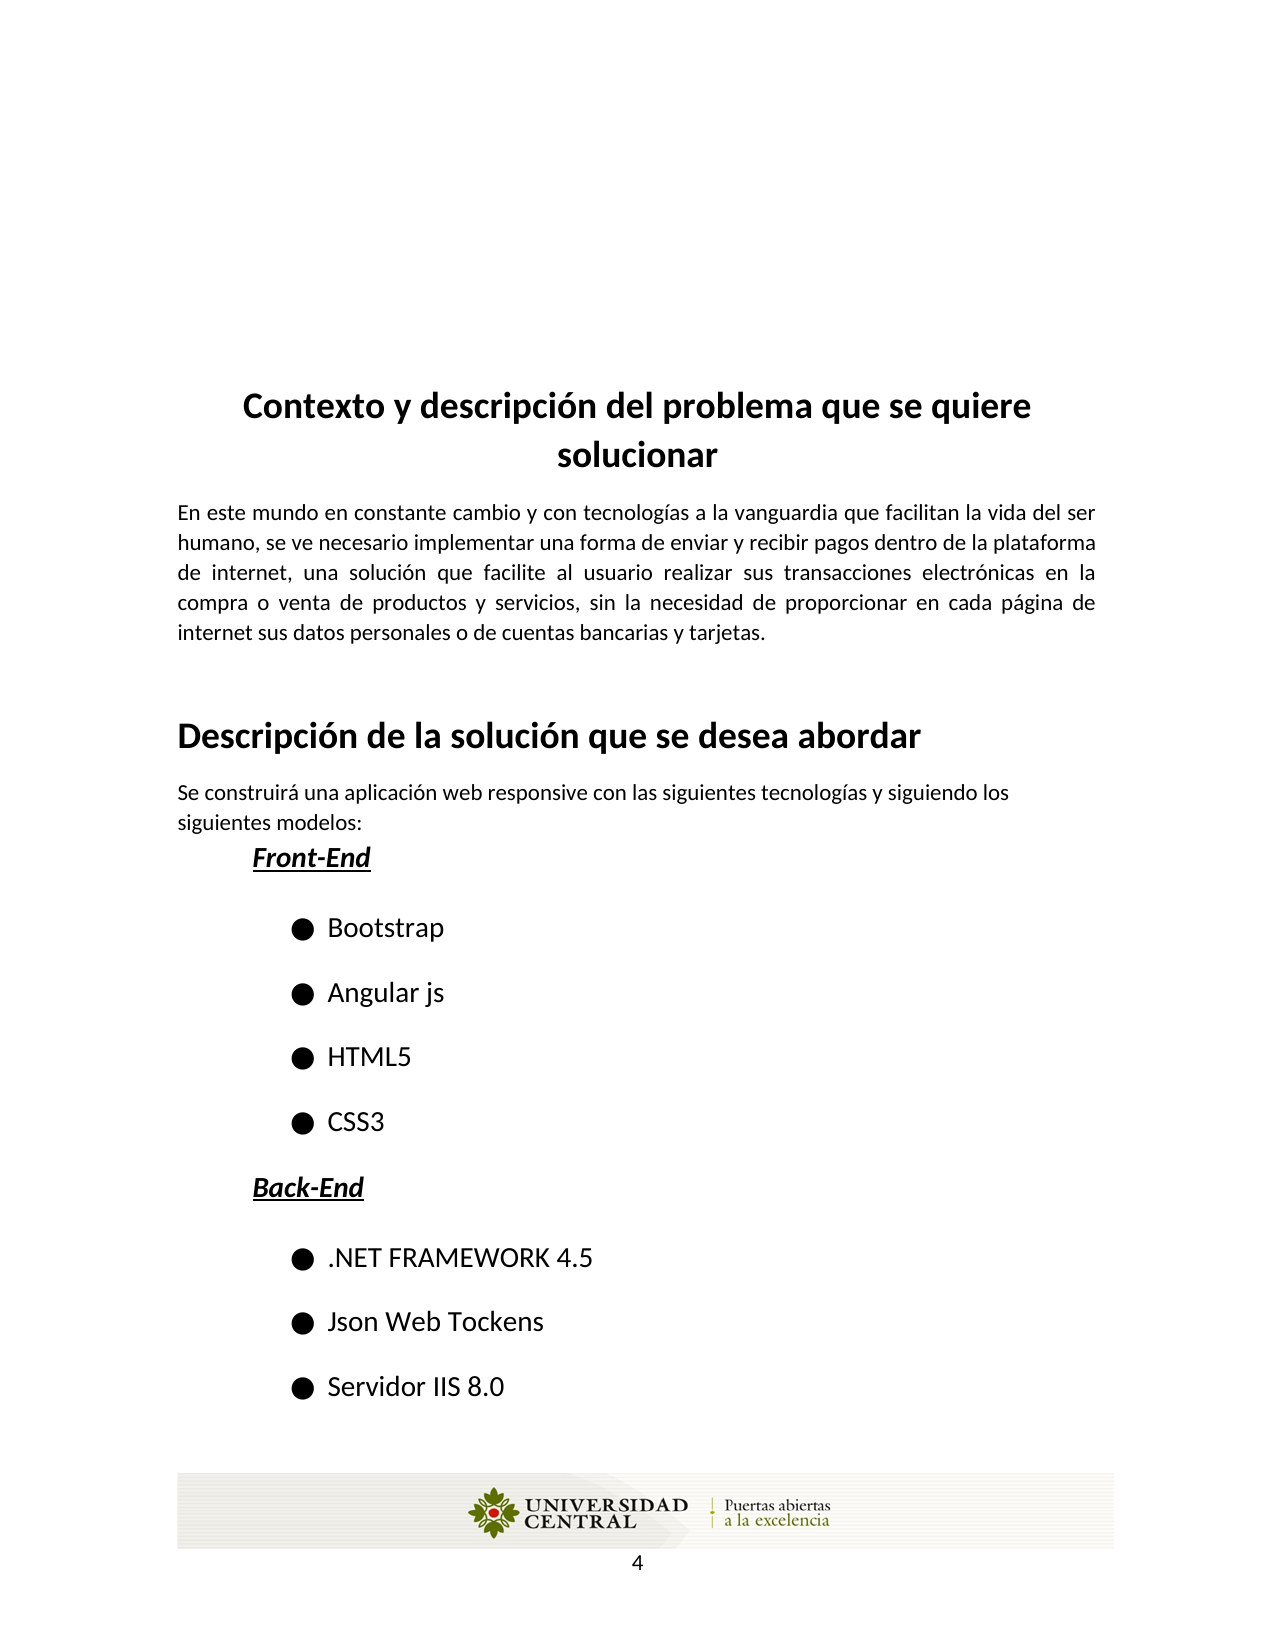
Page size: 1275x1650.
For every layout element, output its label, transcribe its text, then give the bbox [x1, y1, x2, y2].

text Contexto y descripción del problema que se quiere solucionar [177, 382, 1098, 477]
text Se construirá una aplicación web responsive con las siguientes tecnologías y siguiendo los siguientes modelos: Front-End [177, 778, 1098, 875]
list Json Web Tockens [290, 1289, 1098, 1348]
list CSS3 [290, 1088, 1098, 1148]
list HTML5 [290, 1023, 1098, 1083]
picture [177, 1473, 1115, 1549]
list .NET FRAMEWORK 4.5 [290, 1224, 1098, 1284]
text Descripción de la solución que se desea abordar [177, 712, 1098, 758]
list Bootstrap [290, 894, 1098, 954]
text Back-End [252, 1169, 1098, 1205]
text En este mundo en constante cambio y con tecnologías a la vanguardia que facilitan la vida del ser humano, se ve necesario implementar una forma de enviar y recibir pagos dentro de la plataforma de internet, una solución que facilite al usuario realizar sus transacciones electrónicas en la compra o venta de productos y servicios, sin la necesidad de proporcionar en cada página de internet sus datos personales o de cuentas bancarias y tarjetas. [177, 498, 1098, 646]
list Angular js [290, 959, 1098, 1019]
list Servidor IIS 8.0 [290, 1353, 1098, 1413]
